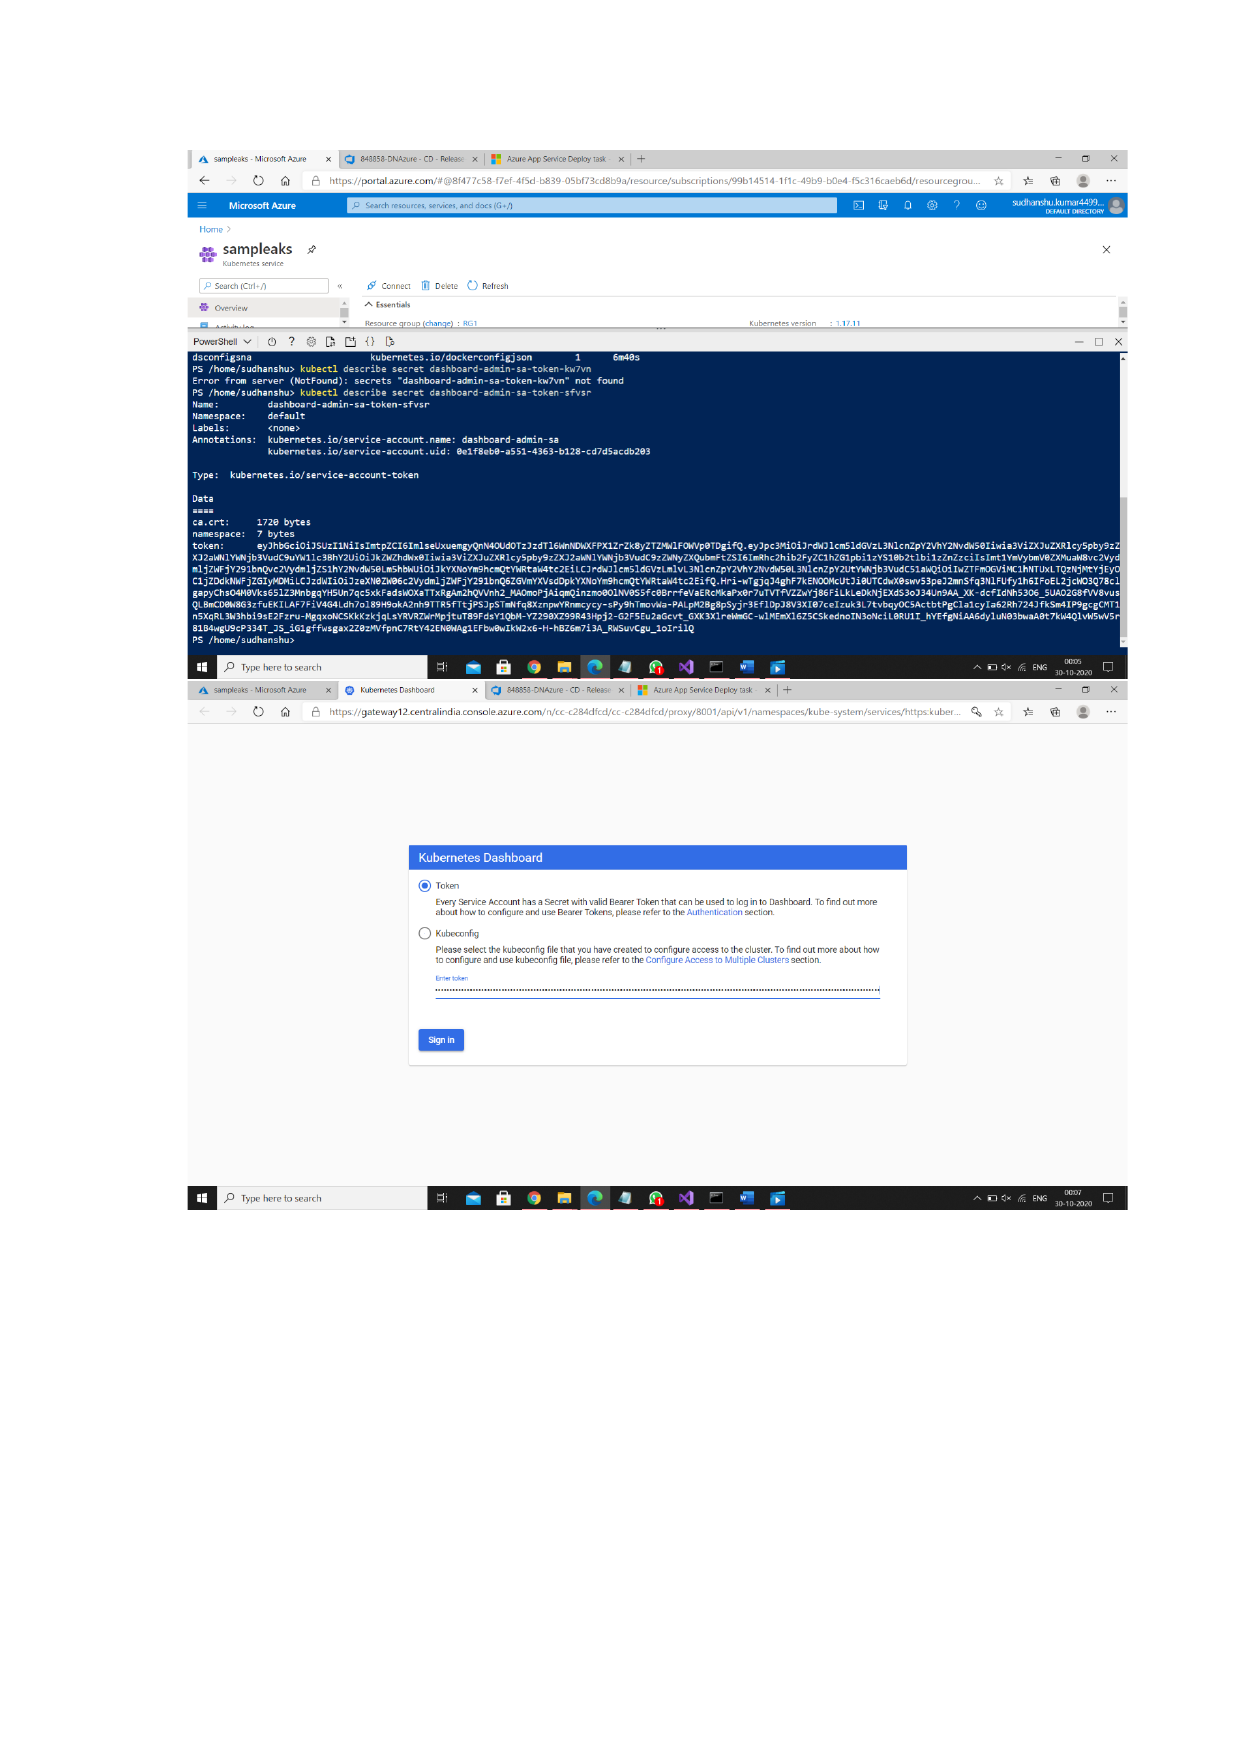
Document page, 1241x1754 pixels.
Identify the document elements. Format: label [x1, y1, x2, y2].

picture [187, 681, 1128, 1210]
picture [187, 150, 1128, 679]
